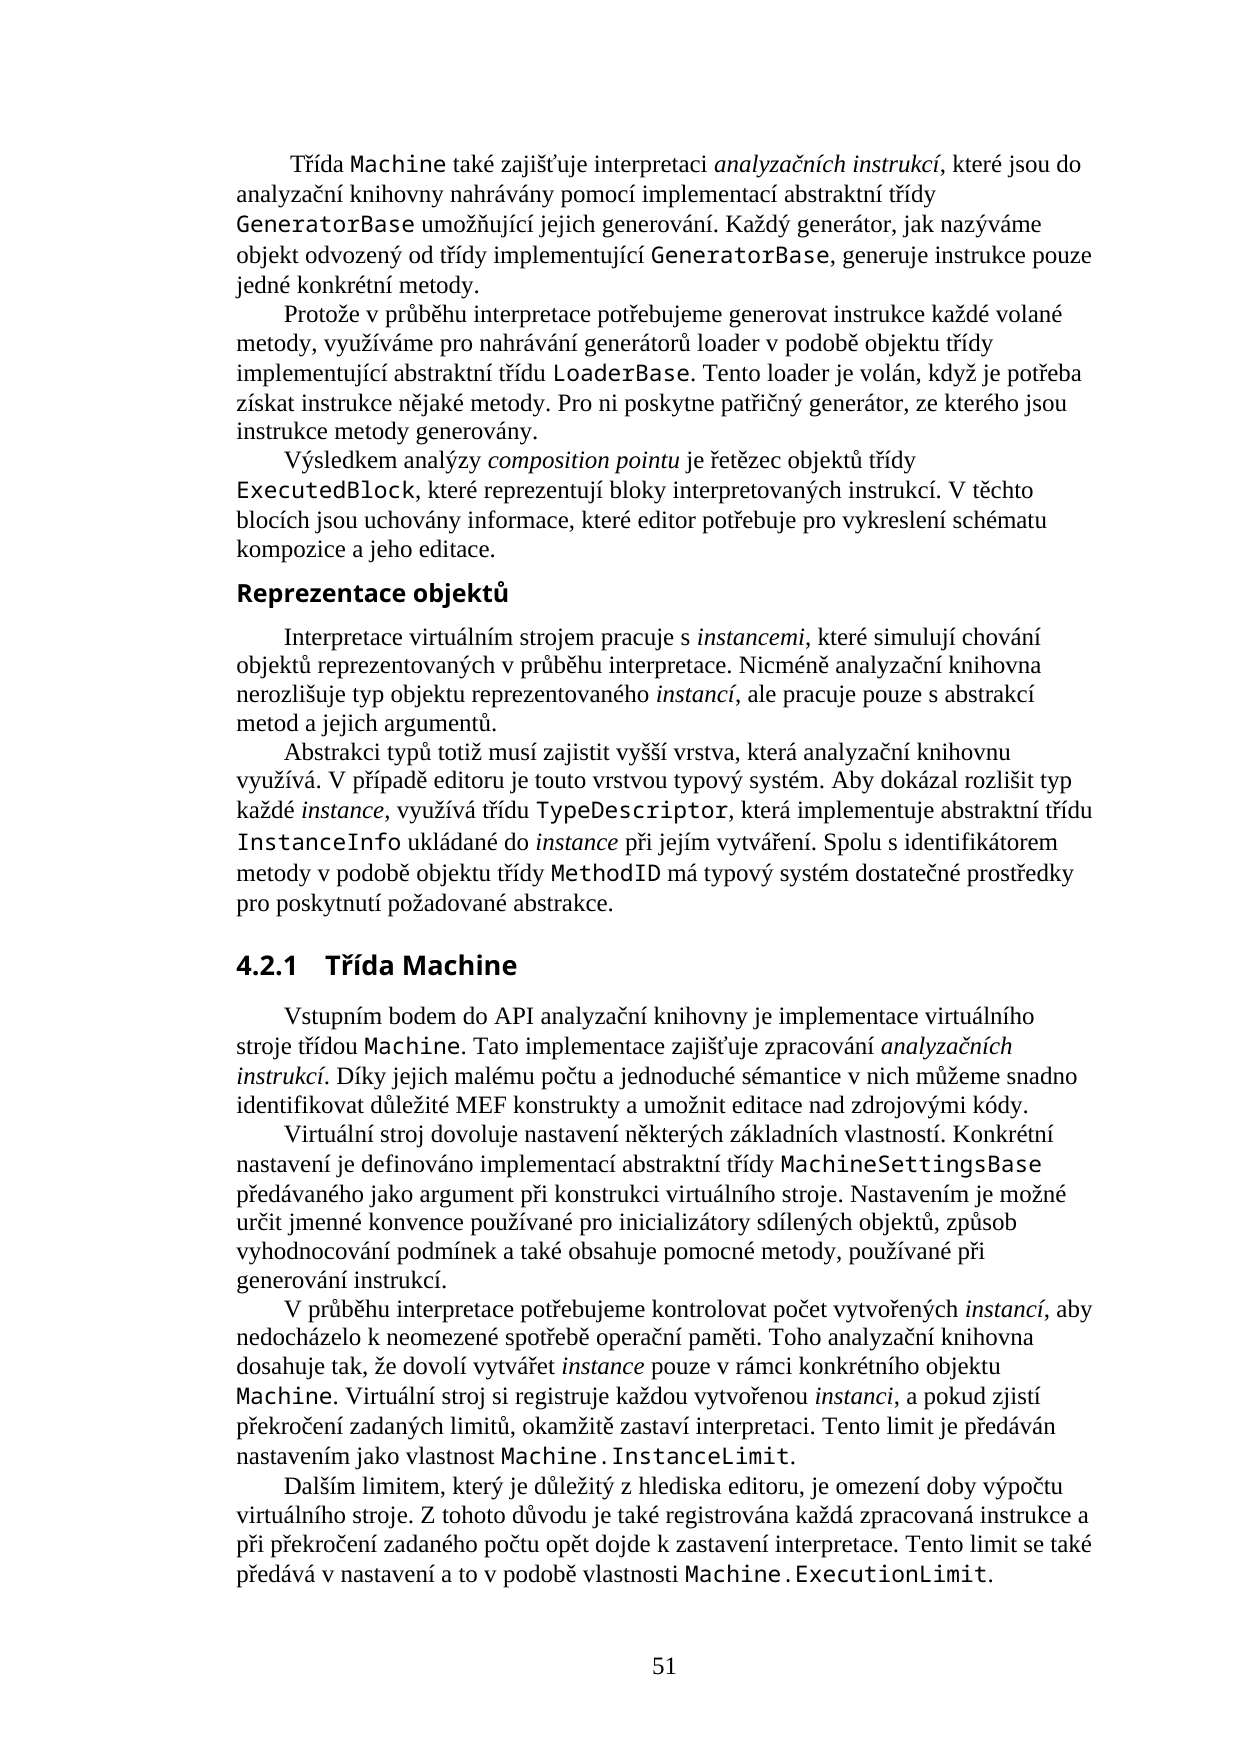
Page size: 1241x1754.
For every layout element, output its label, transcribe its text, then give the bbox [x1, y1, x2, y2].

text Výsledkem analýzy composition pointu je řetězec objektů třídy ExecutedBlock, které reprezentují bloky interpretovaných instrukcí. V těchto blocích jsou uchovány informace, které editor potřebuje pro vykreslení schématu kompozice a jeho editace. [236, 445, 1092, 563]
text Abstrakci typů totiž musí zajistit vyšší vrstva, která analyzační knihovnu využívá. V případě editoru je touto vrstvou typový systém. Aby dokázal rozlišit typ každé instance, využívá třídu TypeDescriptor, která implementuje abstraktní třídu InstanceInfo ukládané do instance při jejím vytváření. Spolu s identifikátorem metody v podobě objektu třídy MethodID má typový systém dostatečné prostředky pro poskytnutí požadované abstrakce. [236, 737, 1092, 917]
text Interpretace virtuálním strojem pracuje s instancemi, které simulují chování objektů reprezentovaných v průběhu interpretace. Nicméně analyzační knihovna nerozlišuje typ objektu reprezentovaného instancí, ale pracuje pouze s abstrakcí metod a jejich argumentů. [236, 622, 1092, 737]
text Třída Machine také zajišťuje interpretaci analyzačních instrukcí, které jsou do analyzační knihovny nahrávány pomocí implementací abstraktní třídy GeneratorBase umožňující jejich generování. Každý generátor, jak nazýváme objekt odvozený od třídy implementující GeneratorBase, generuje instrukce pouze jedné konkrétní metody. [236, 148, 1092, 299]
text Reprezentace objektů [236, 575, 1092, 609]
text V průběhu interpretace potřebujeme kontrolovat počet vytvořených instancí, aby nedocházelo k neomezené spotřebě operační paměti. Toho analyzační knihovna dosahuje tak, že dovolí vytvářet instance pouze v rámci konkrétního objektu Machine. Virtuální stroj si registruje každou vytvořenou instanci, a pokud zjistí překročení zadaných limitů, okamžitě zastaví interpretaci. Tento limit je předáván nastavením jako vlastnost Machine.InstanceLimit. [236, 1294, 1092, 1471]
text Virtuální stroj dovoluje nastavení některých základních vlastností. Konkrétní nastavení je definováno implementací abstraktní třídy MachineSettingsBase předávaného jako argument při konstrukci virtuálního stroje. Nastavením je možné určit jmenné konvence používané pro inicializátory sdílených objektů, způsob vyhodnocování podmínek a také obsahuje pomocné metody, používané při generování instrukcí. [236, 1119, 1092, 1294]
subtitle Třída Machine [236, 946, 1092, 983]
text Vstupním bodem do API analyzační knihovny je implementace virtuálního stroje třídou Machine. Tato implementace zajišťuje zpracování analyzačních instrukcí. Díky jejich malému počtu a jednoduché sémantice v nich můžeme snadno identifikovat důležité MEF konstrukty a umožnit editace nad zdrojovými kódy. [236, 1001, 1092, 1119]
text Dalším limitem, který je důležitý z hlediska editoru, je omezení doby výpočtu virtuálního stroje. Z tohoto důvodu je také registrována každá zpracovaná instrukce a při překročení zadaného počtu opět dojde k zastavení interpretace. Tento limit se také předává v nastavení a to v podobě vlastnosti Machine.ExecutionLimit. [236, 1471, 1092, 1589]
text Protože v průběhu interpretace potřebujeme generovat instrukce každé volané metody, využíváme pro nahrávání generátorů loader v podobě objektu třídy implementující abstraktní třídu LoaderBase. Tento loader je volán, když je potřeba získat instrukce nějaké metody. Pro ni poskytne patřičný generátor, ze kterého jsou instrukce metody generovány. [236, 299, 1092, 445]
